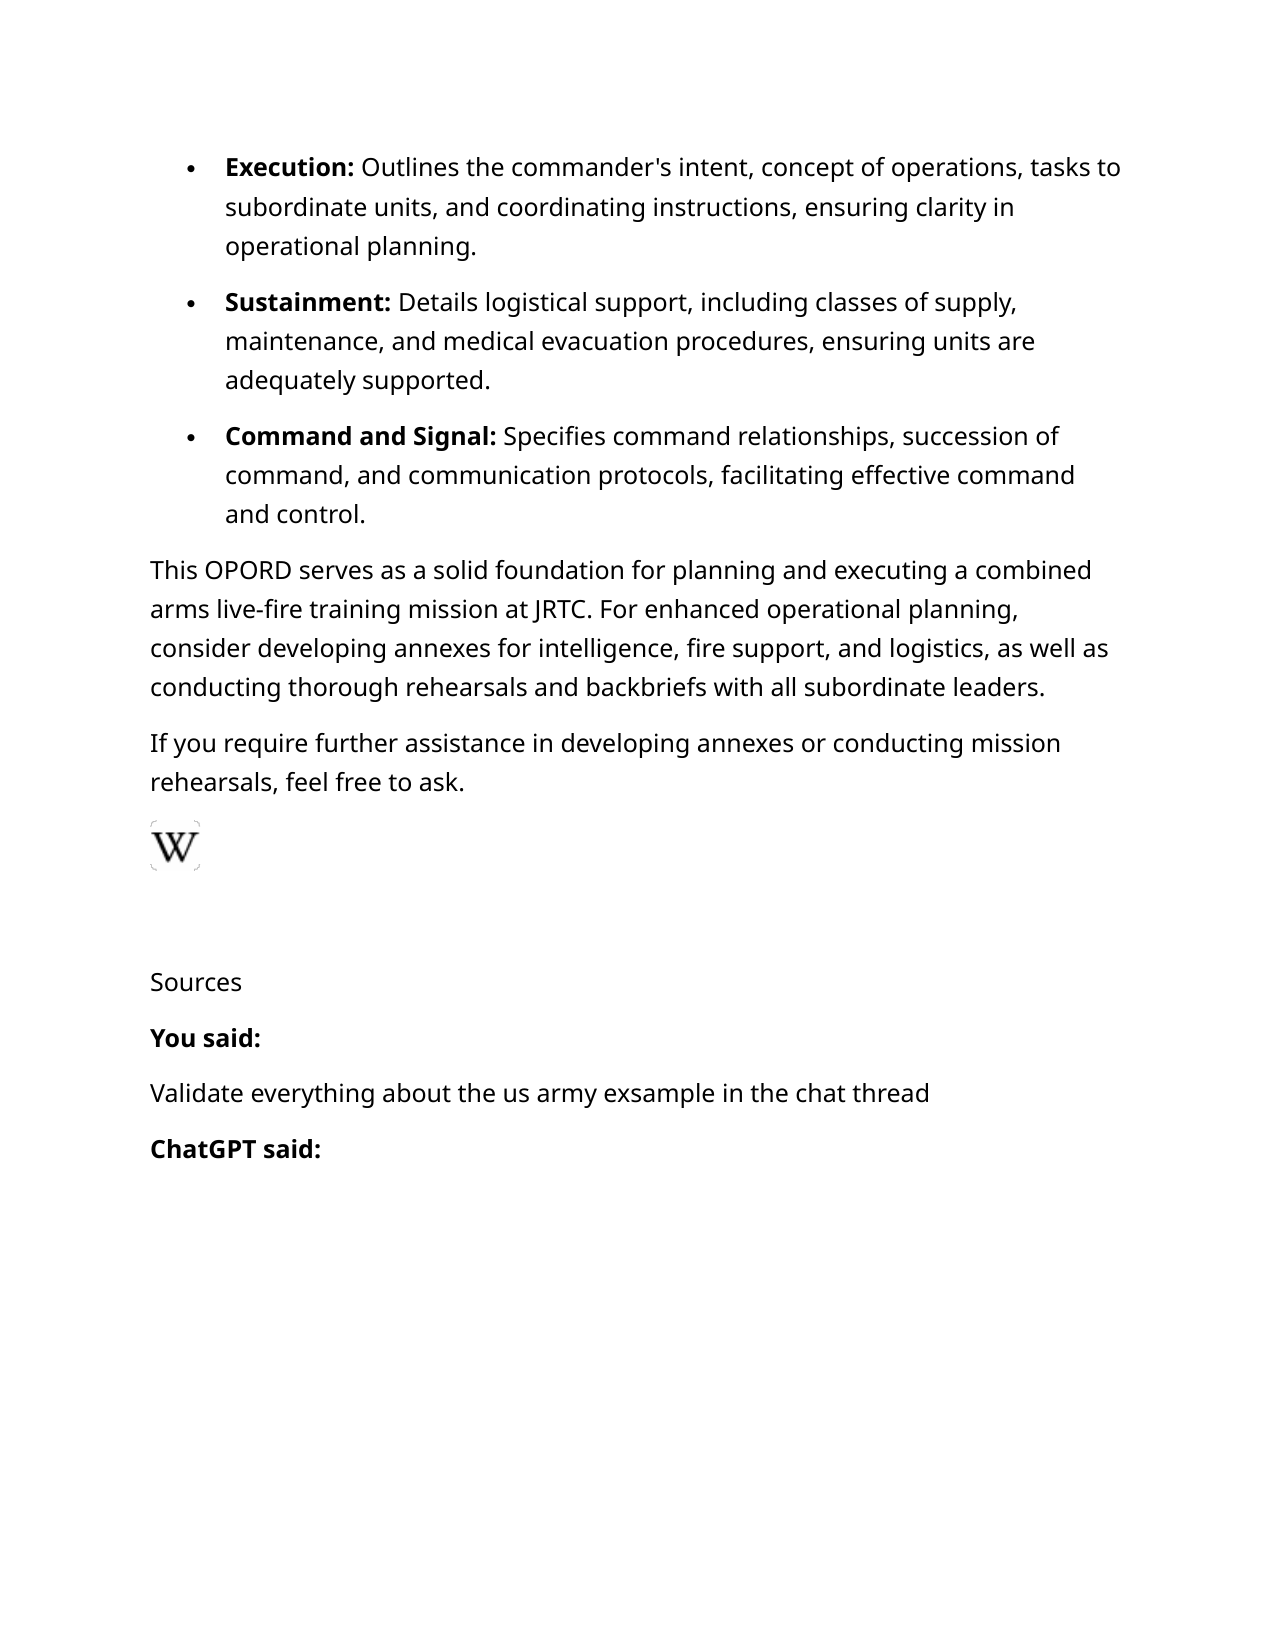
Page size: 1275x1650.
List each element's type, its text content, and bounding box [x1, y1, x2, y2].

text Sources [150, 964, 1125, 998]
list Execution: Outlines the commander's intent, concept of operations, tasks to subordinate units, and coordinating instructions, ensuring clarity in operational planning. [187, 150, 1125, 262]
list Sustainment: Details logistical support, including classes of supply, maintenance, and medical evacuation procedures, ensuring units are adequately supported. [187, 284, 1125, 397]
text ChatGPT said: [150, 1132, 1125, 1166]
text You said: [150, 1020, 1125, 1054]
text This OPORD serves as a solid foundation for planning and executing a combined arms live-fire training mission at JRTC. For enhanced operational planning, consider developing annexes for intelligence, fire support, and logistics, as well as conducting thorough rehearsals and backbriefs with all subordinate leaders. [150, 552, 1125, 704]
text If you require further assistance in developing annexes or conducting mission rehearsals, feel free to ask. [150, 726, 1125, 799]
text Validate everything about the us army exsample in the chat thread [150, 1076, 1125, 1110]
picture [150, 820, 200, 871]
list Command and Signal: Specifies command relationships, succession of command, and communication protocols, facilitating effective command and control. [187, 418, 1125, 531]
